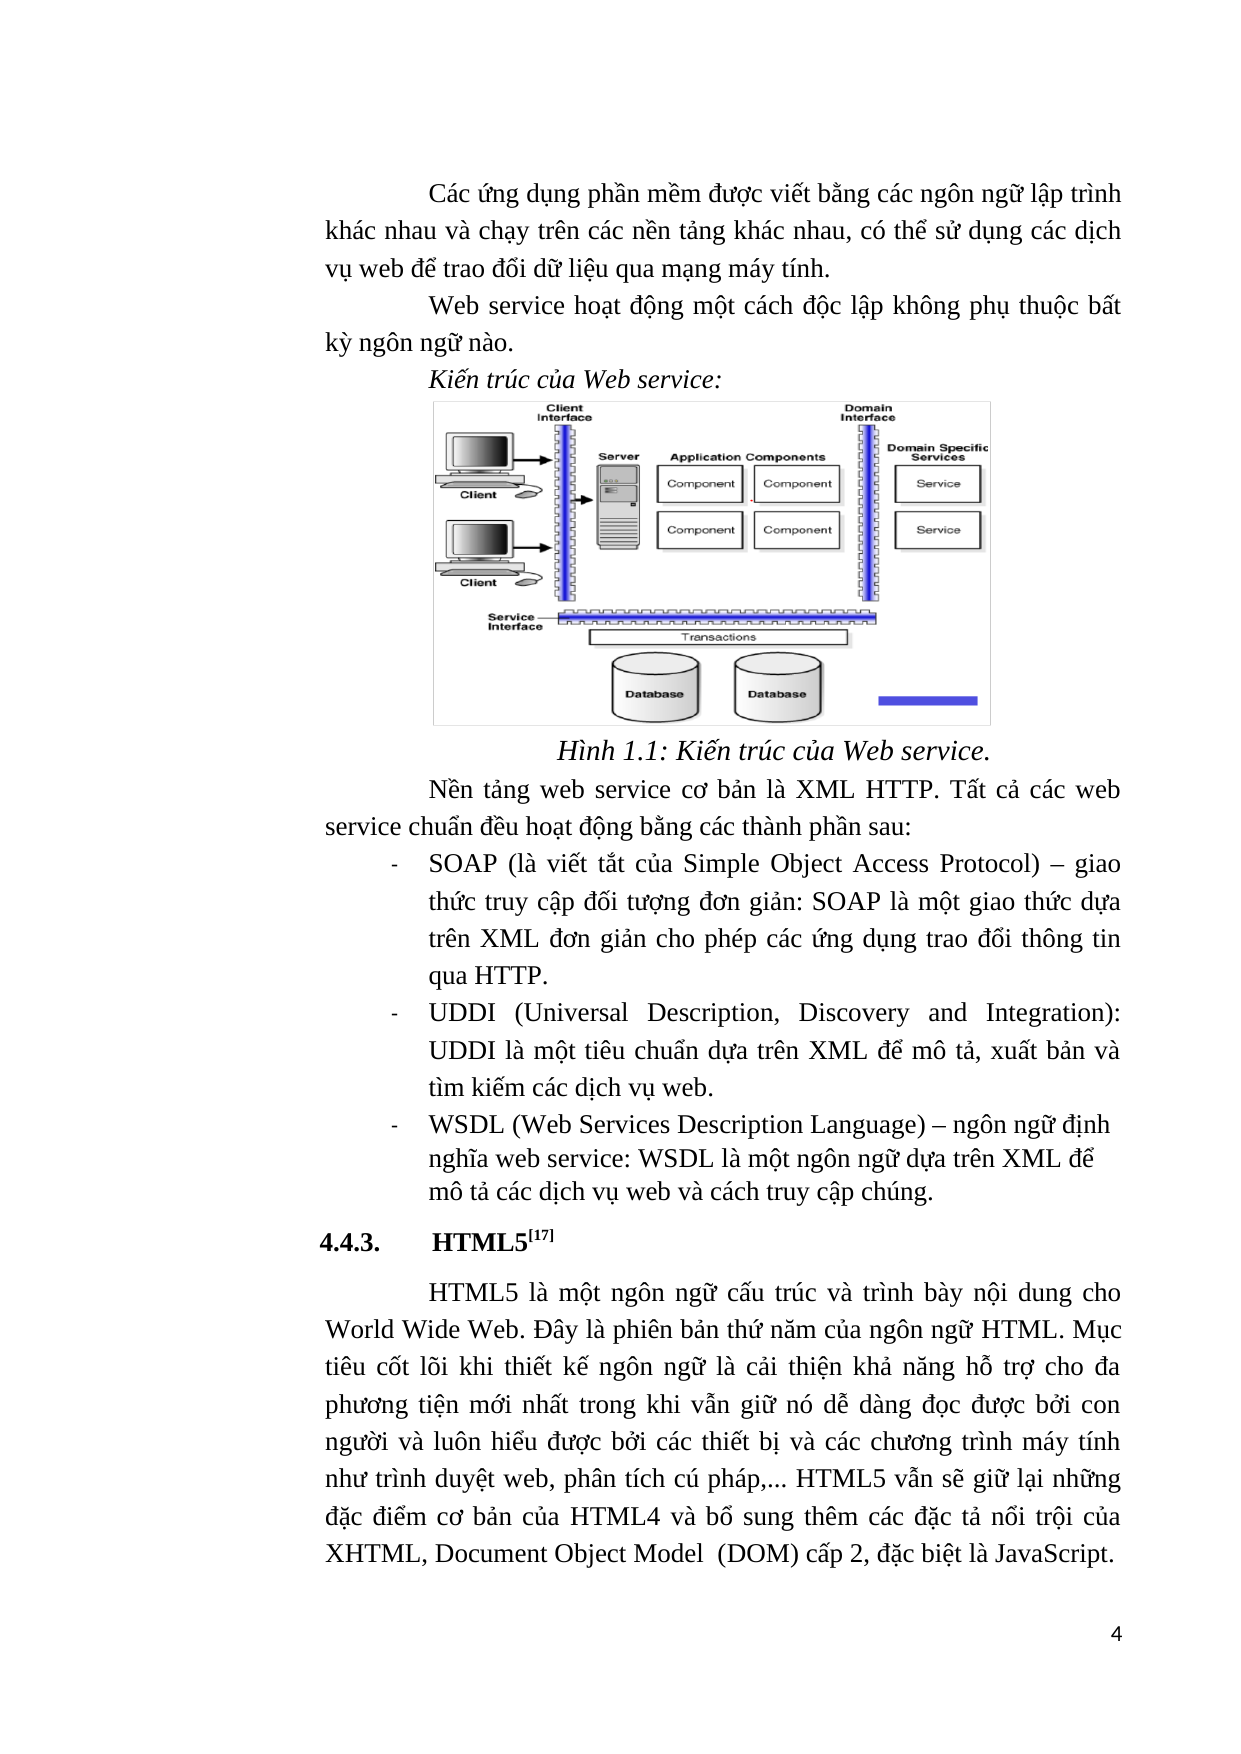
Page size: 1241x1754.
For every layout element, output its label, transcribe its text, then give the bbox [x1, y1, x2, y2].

text Nền tảng web service cơ bản là XML HTTP. Tất cả các web service chuẩn đều hoạt động bằng các thành phần sau: [325, 773, 1122, 841]
picture [431, 401, 993, 727]
list HTML5 là một ngôn ngữ cấu trúc và trình bày nội dung cho World Wide Web. Đây là phiên bản thứ năm của ngôn ngữ HTML. Mục tiêu cốt lõi khi thiết kế ngôn ngữ là cải thiện khả năng hỗ trợ cho đa phương tiện mới nhất trong khi vẫn giữ nó dễ dàng đọc được bởi con người và luôn hiểu được bởi các thiết bị và các chương trình máy tính như trình duyệt web, phân tích cú pháp,... HTML5 vẫn sẽ giữ lại những đặc điểm cơ bản của HTML4 và bổ sung thêm các đặc tả nổi trội của XHTML, Document Object Model (DOM) cấp 2, đặc biệt là JavaScript. [325, 1276, 1122, 1568]
list SOAP (là viết tắt của Simple Object Access Protocol) – giao thức truy cập đối tượng đơn giản: SOAP là một giao thức dựa trên XML đơn giản cho phép các ứng dụng trao đổi thông tin qua HTTP. [391, 847, 1122, 990]
list UDDI (Universal Description, Discovery and Integration): UDDI là một tiêu chuẩn dựa trên XML để mô tả, xuất bản và tìm kiếm các dịch vụ web. [391, 997, 1122, 1102]
text Hình 1.1: Kiến trúc của Web service. [325, 733, 1122, 766]
list HTML5[17] [319, 1226, 1122, 1257]
list WSDL (Web Services Description Language) – ngôn ngữ định nghĩa web service: WSDL là một ngôn ngữ dựa trên XML để mô tả các dịch vụ web và cách truy cập chúng. [391, 1108, 1122, 1207]
text Kiến trúc của Web service: [325, 364, 1122, 395]
text Web service hoạt động một cách độc lập không phụ thuộc bất kỳ ngôn ngữ nào. [325, 289, 1122, 357]
text Các ứng dụng phần mềm được viết bằng các ngôn ngữ lập trình khác nhau và chạy trên các nền tảng khác nhau, có thể sử dụng các dịch vụ web để trao đổi dữ liệu qua mạng máy tính. [325, 177, 1122, 283]
